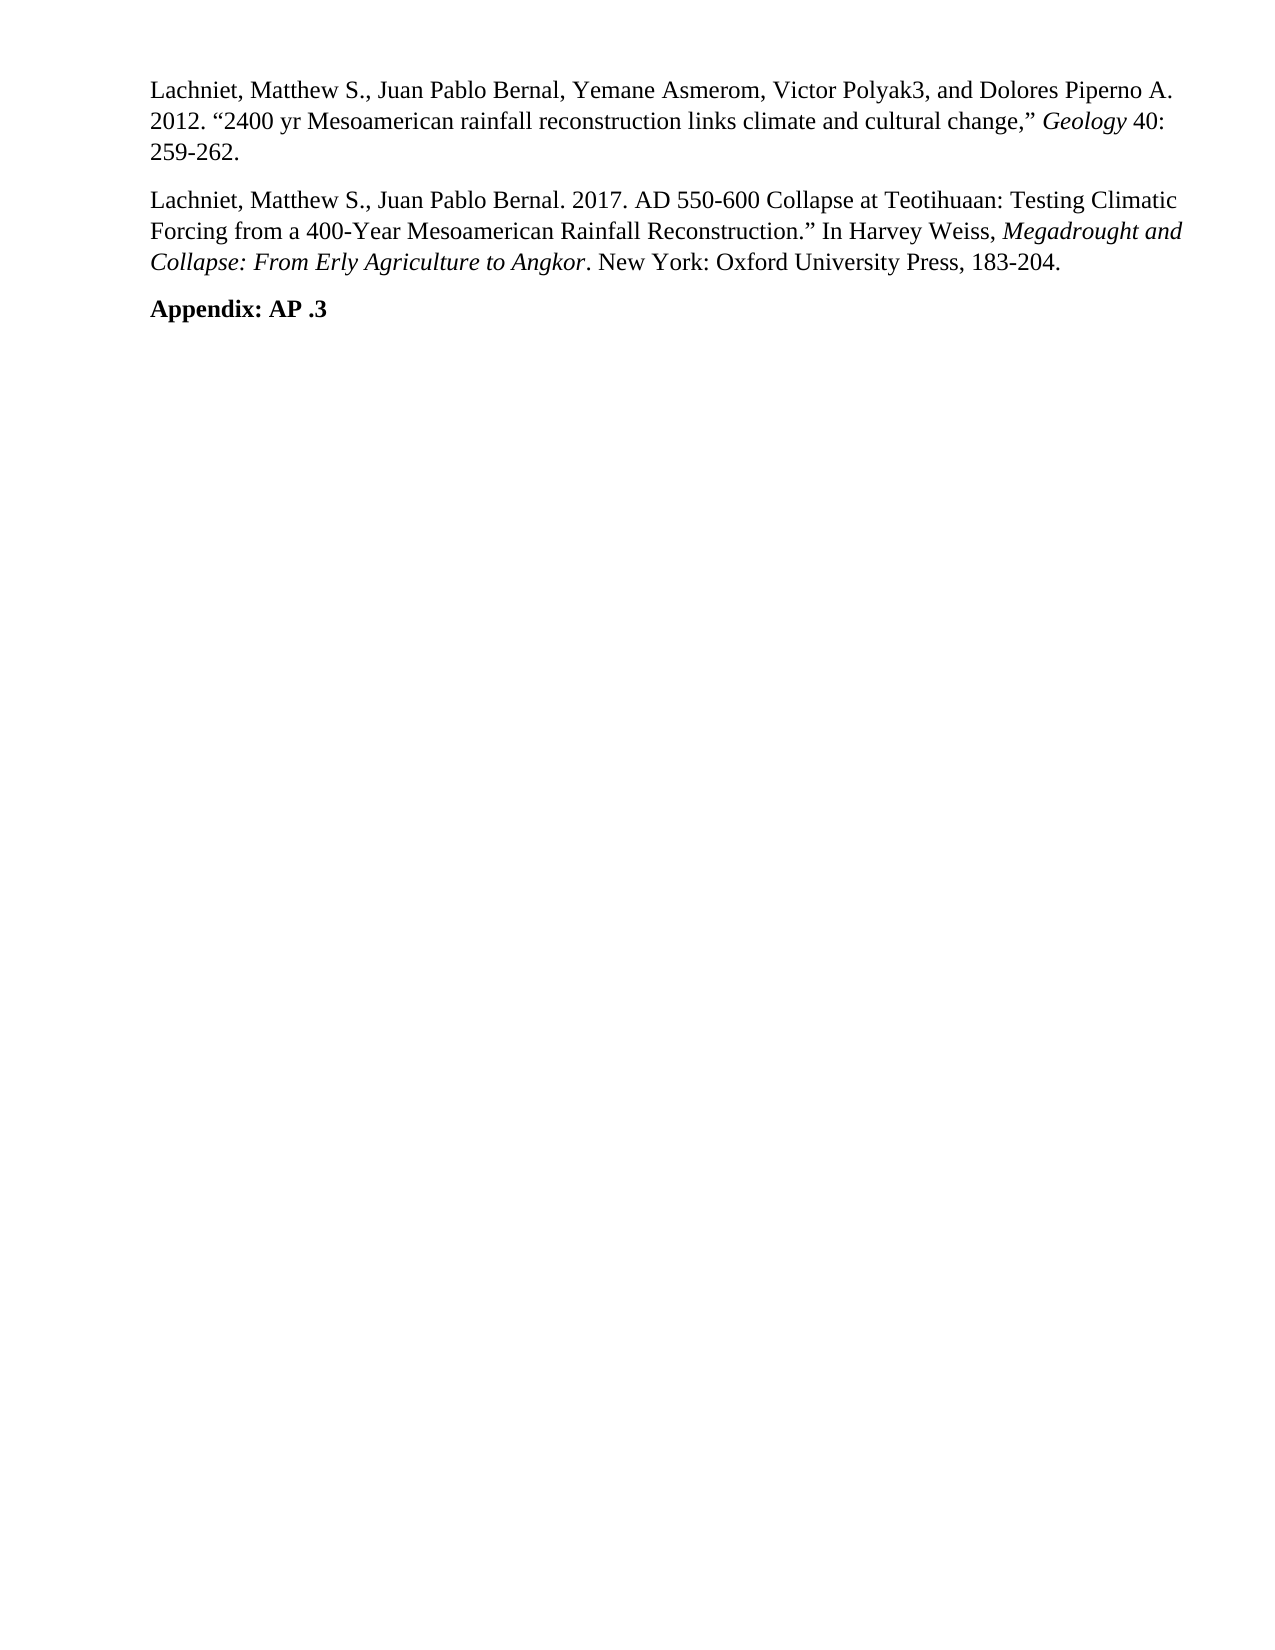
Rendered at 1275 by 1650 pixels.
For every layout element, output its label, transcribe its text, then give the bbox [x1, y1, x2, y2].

text Lachniet, Matthew S., Juan Pablo Bernal. 2017. AD 550-600 Collapse at Teotihuaan: Testing Climatic Forcing from a 400-Year Mesoamerican Rainfall Reconstruction.” In Harvey Weiss, Megadrought and Collapse: From Erly Agriculture to Angkor. New York: Oxford University Press, 183-204. [150, 185, 1200, 276]
text Lachniet, Matthew S., Juan Pablo Bernal, Yemane Asmerom, Victor Polyak3, and Dolores Piperno A. 2012. “2400 yr Mesoamerican rainfall reconstruction links climate and cultural change,” Geology 40: 259-262. [150, 75, 1200, 166]
text Appendix: AP .3 [150, 294, 1200, 323]
